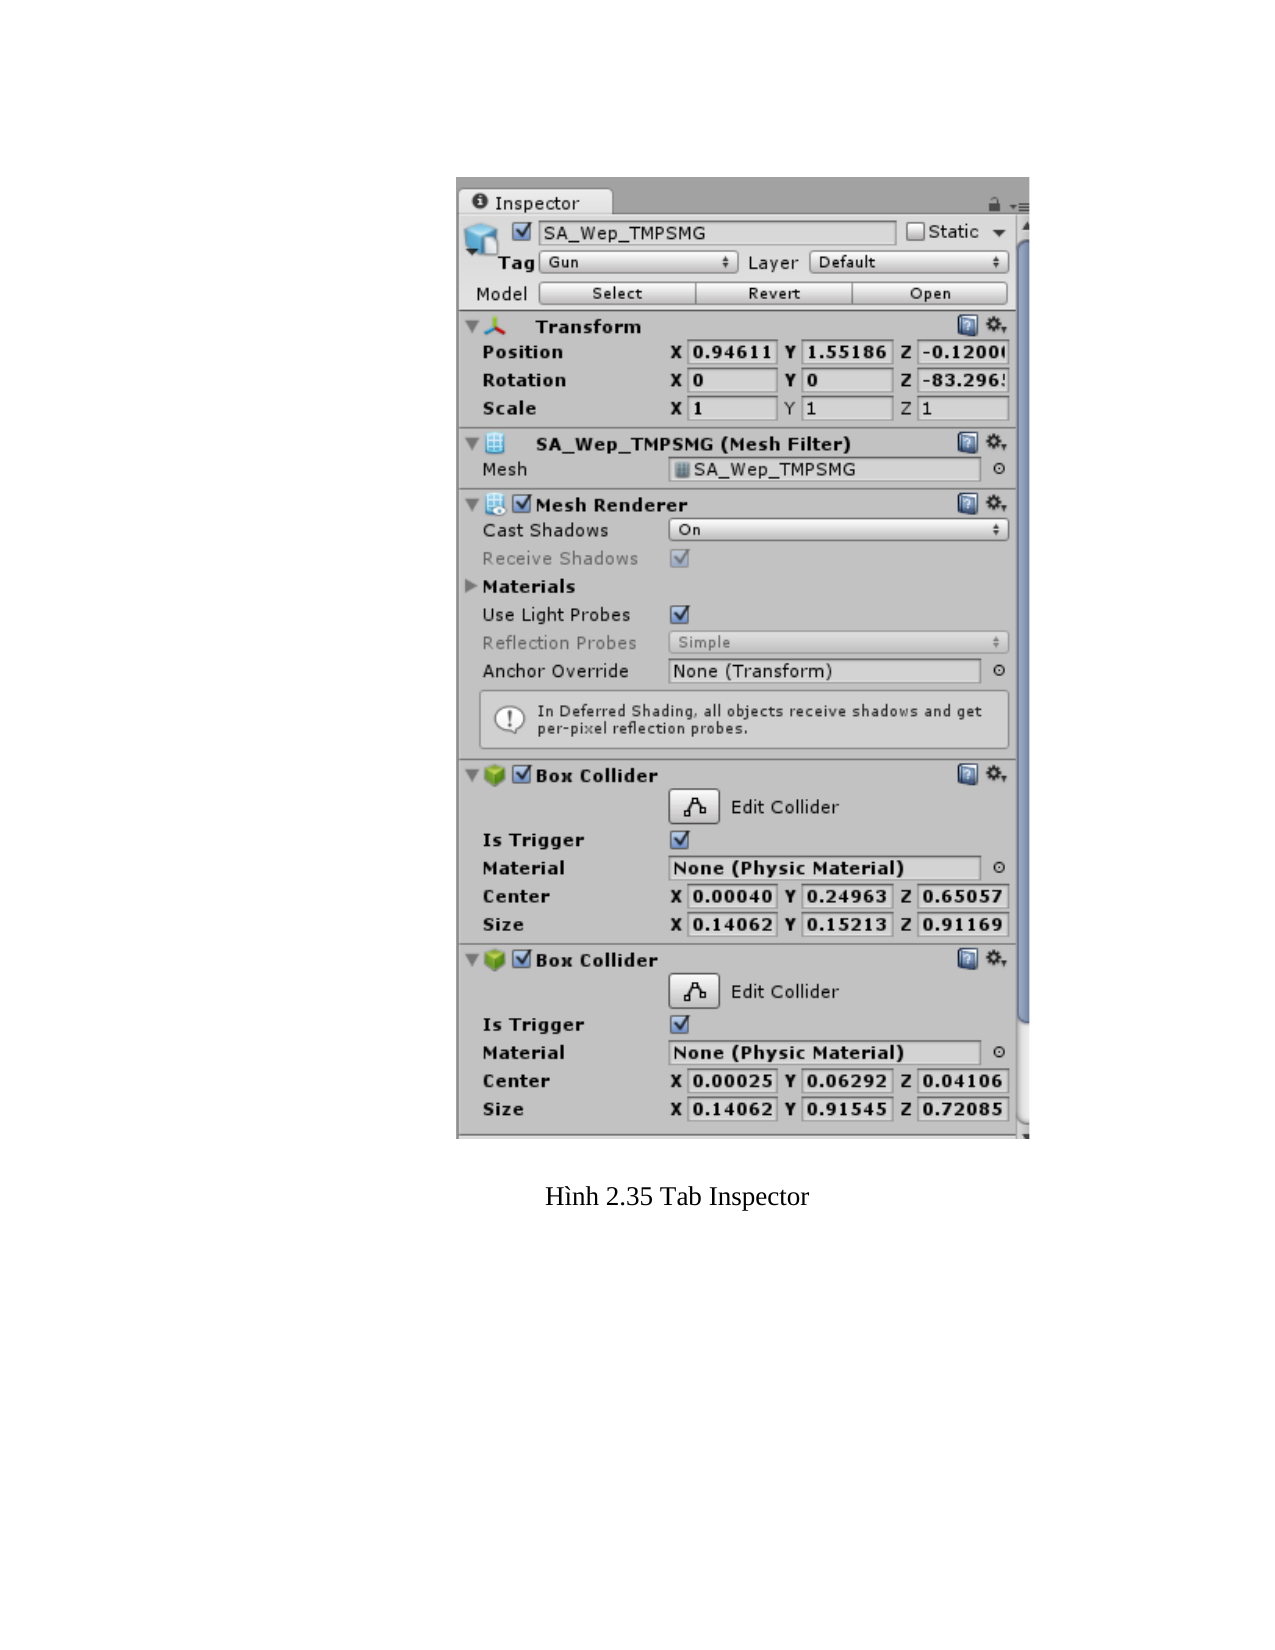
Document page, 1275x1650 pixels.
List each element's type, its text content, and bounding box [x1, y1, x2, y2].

picture [456, 177, 1030, 1139]
list Hình 2.35 Tab Inspector [197, 1180, 1157, 1212]
